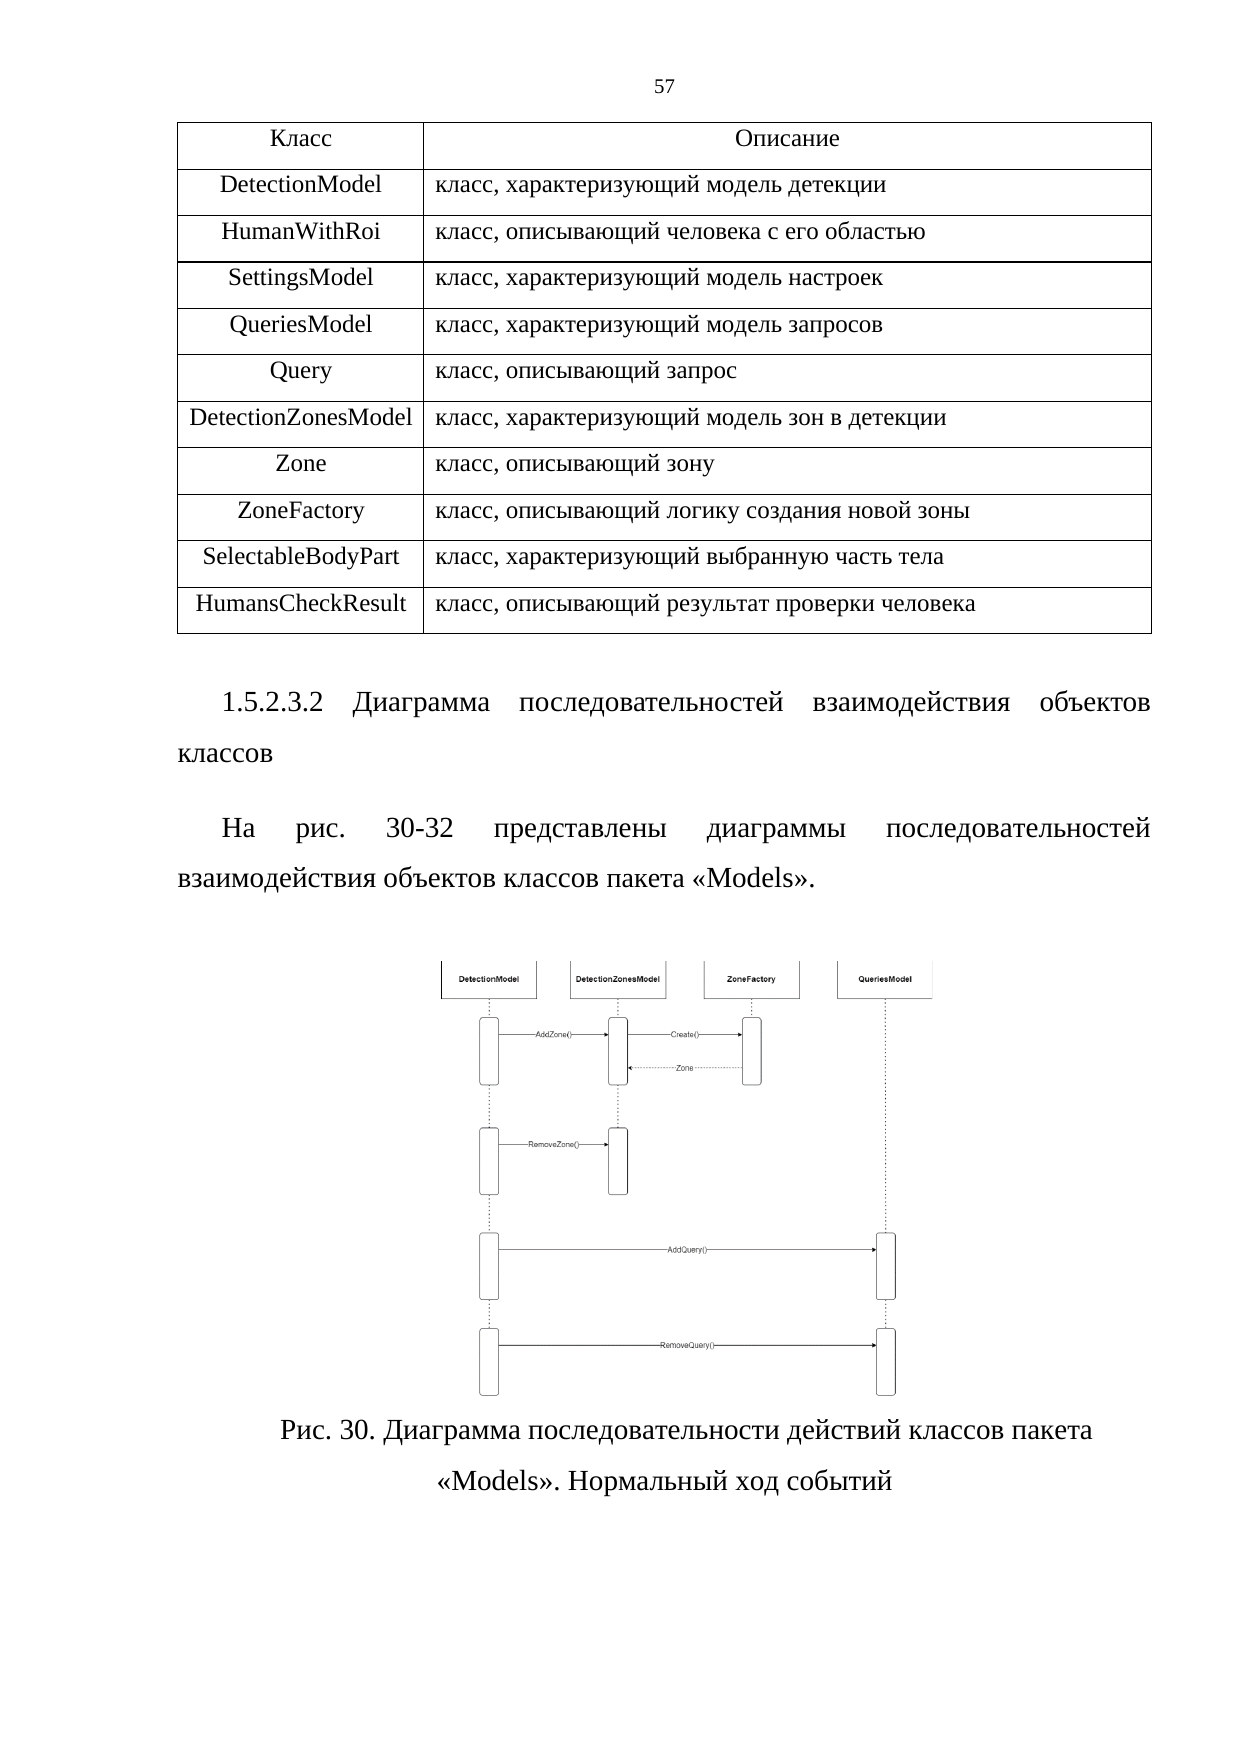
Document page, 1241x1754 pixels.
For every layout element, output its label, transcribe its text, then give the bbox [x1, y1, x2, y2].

table_cell класс, описывающий результат проверки человека [424, 588, 1151, 633]
table_cell класс, описывающий логику создания новой зоны [424, 495, 1151, 540]
table_cell HumansCheckResult [178, 588, 423, 633]
table_cell SettingsModel [178, 263, 423, 308]
picture [441, 961, 933, 1396]
text Рис. 30. Диаграмма последовательности действий классов пакета «Models». Нормальный ход событий [177, 1412, 1152, 1496]
table_cell класс, описывающий человека с его областью [424, 216, 1151, 261]
table_cell QueriesModel [178, 309, 423, 354]
table_cell класс, описывающий зону [424, 448, 1151, 494]
table_cell класс, характеризующий модель настроек [424, 263, 1151, 308]
text 1.5.2.3.2 Диаграмма последовательностей взаимодействия объектов классов [177, 684, 1152, 768]
table_cell класс, характеризующий модель детекции [424, 170, 1151, 215]
table_cell DetectionZonesModel [178, 402, 423, 447]
table_cell DetectionModel [178, 170, 423, 215]
table_cell ZoneFactory [178, 495, 423, 540]
table_cell класс, характеризующий модель зон в детекции [424, 402, 1151, 447]
table_cell Zone [178, 448, 423, 494]
table_cell HumanWithRoi [178, 216, 423, 261]
table_header Класс [178, 123, 423, 168]
table_cell SelectableBodyPart [178, 541, 423, 587]
text На рис. 30-32 представлены диаграммы последовательностей взаимодействия объектов классов пакета «Models». [177, 810, 1152, 894]
table_header Описание [424, 123, 1151, 168]
table_cell класс, характеризующий выбранную часть тела [424, 541, 1151, 587]
table_cell класс, описывающий запрос [424, 355, 1151, 401]
table_cell класс, характеризующий модель запросов [424, 309, 1151, 354]
table_cell Query [178, 355, 423, 401]
